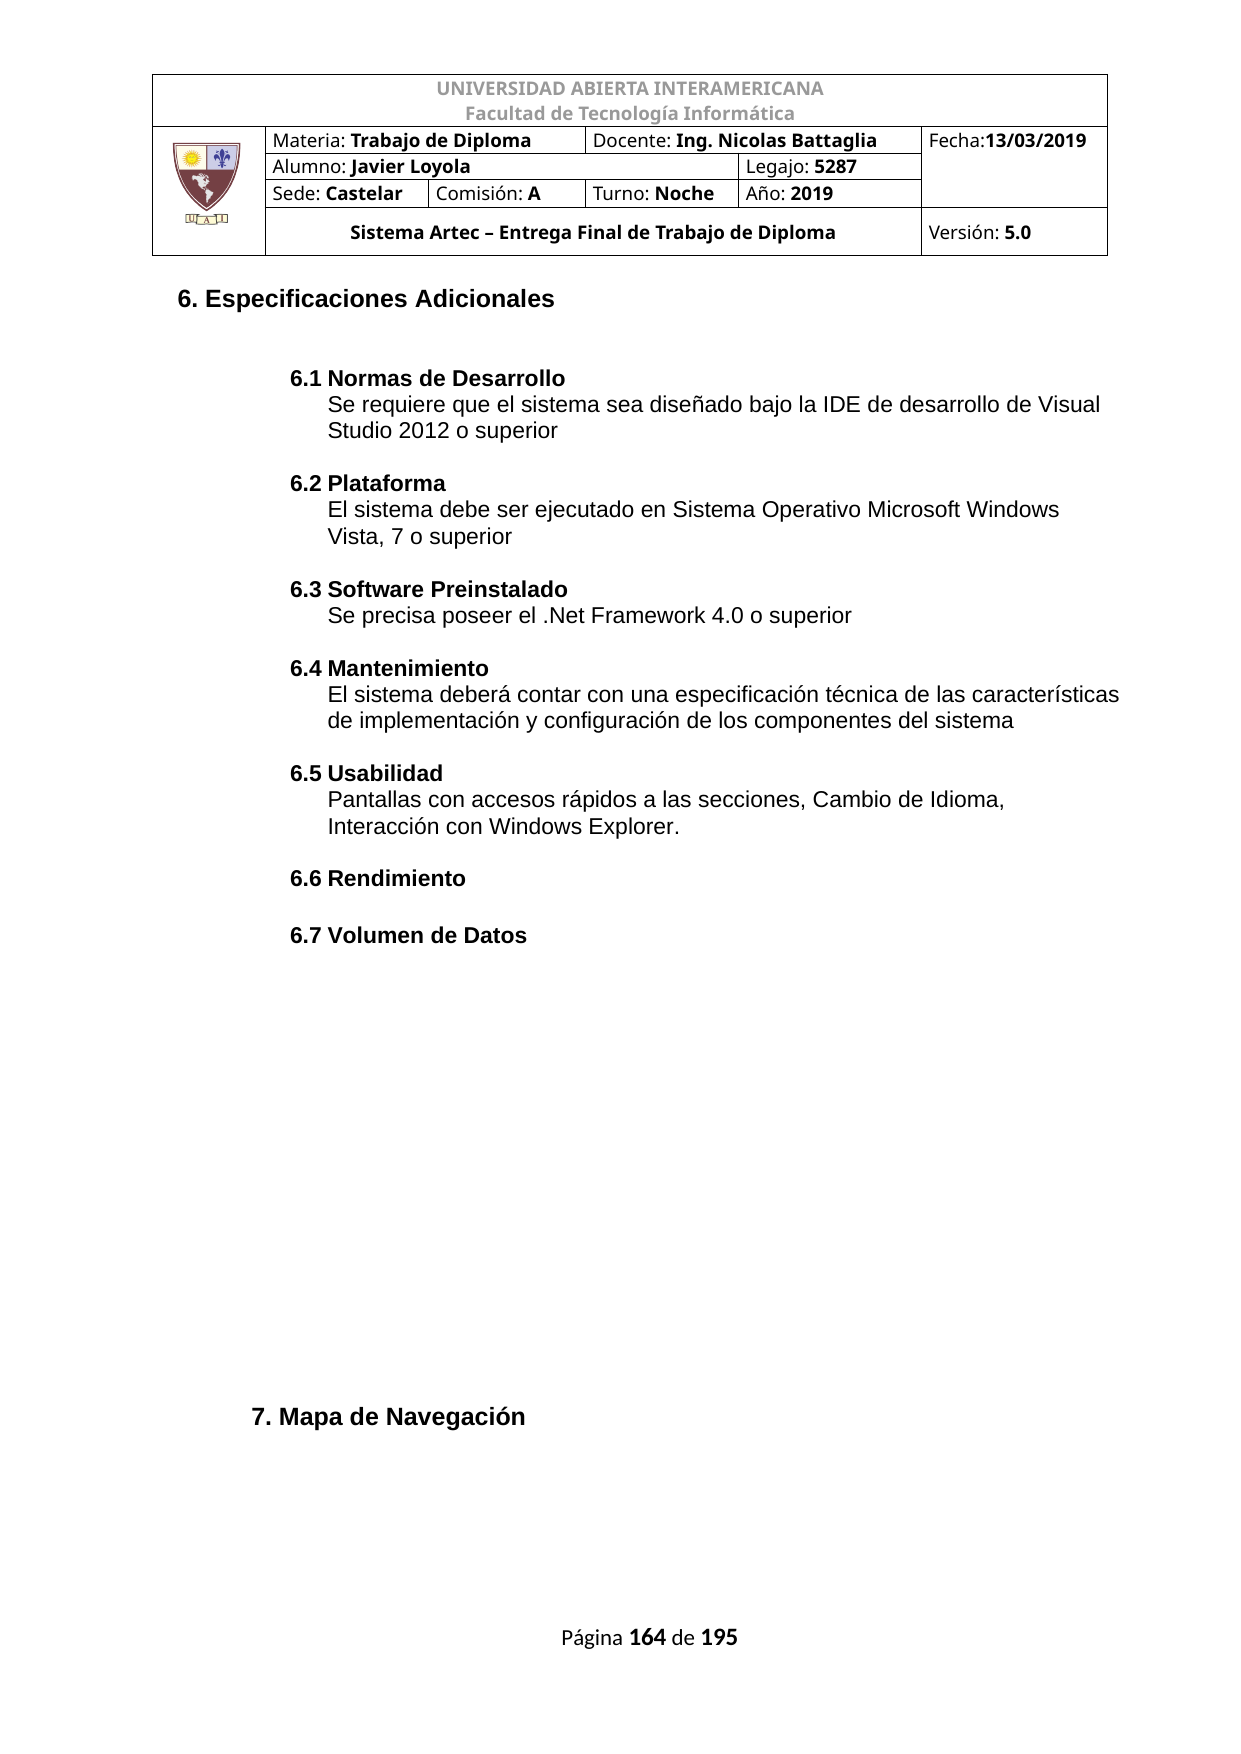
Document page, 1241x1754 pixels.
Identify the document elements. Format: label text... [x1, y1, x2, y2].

list Software Preinstalado [290, 576, 1122, 602]
text 6. Especificaciones Adicionales [177, 284, 1122, 313]
list Plataforma [290, 470, 1122, 496]
text Se requiere que el sistema sea diseñado bajo la IDE de desarrollo de Visual Studio 2012 o superior [327, 391, 1122, 444]
text El sistema deberá contar con una especificación técnica de las características de implementación y configuración de los componentes del sistema [327, 681, 1122, 734]
list Usabilidad [290, 760, 1122, 786]
list Mantenimiento [290, 654, 1122, 681]
picture [157, 136, 257, 228]
list Volumen de Datos [290, 922, 1122, 948]
list Rendimiento [290, 865, 1122, 892]
list Normas de Desarrollo [290, 365, 1122, 391]
text 7. Mapa de Navegación [177, 1402, 1122, 1431]
text Se precisa poseer el .Net Framework 4.0 o superior [327, 602, 1122, 628]
text Pantallas con accesos rápidos a las secciones, Cambio de Idioma, Interacción con Windows Explorer. [327, 786, 1122, 839]
text El sistema debe ser ejecutado en Sistema Operativo Microsoft Windows Vista, 7 o superior [327, 496, 1122, 549]
